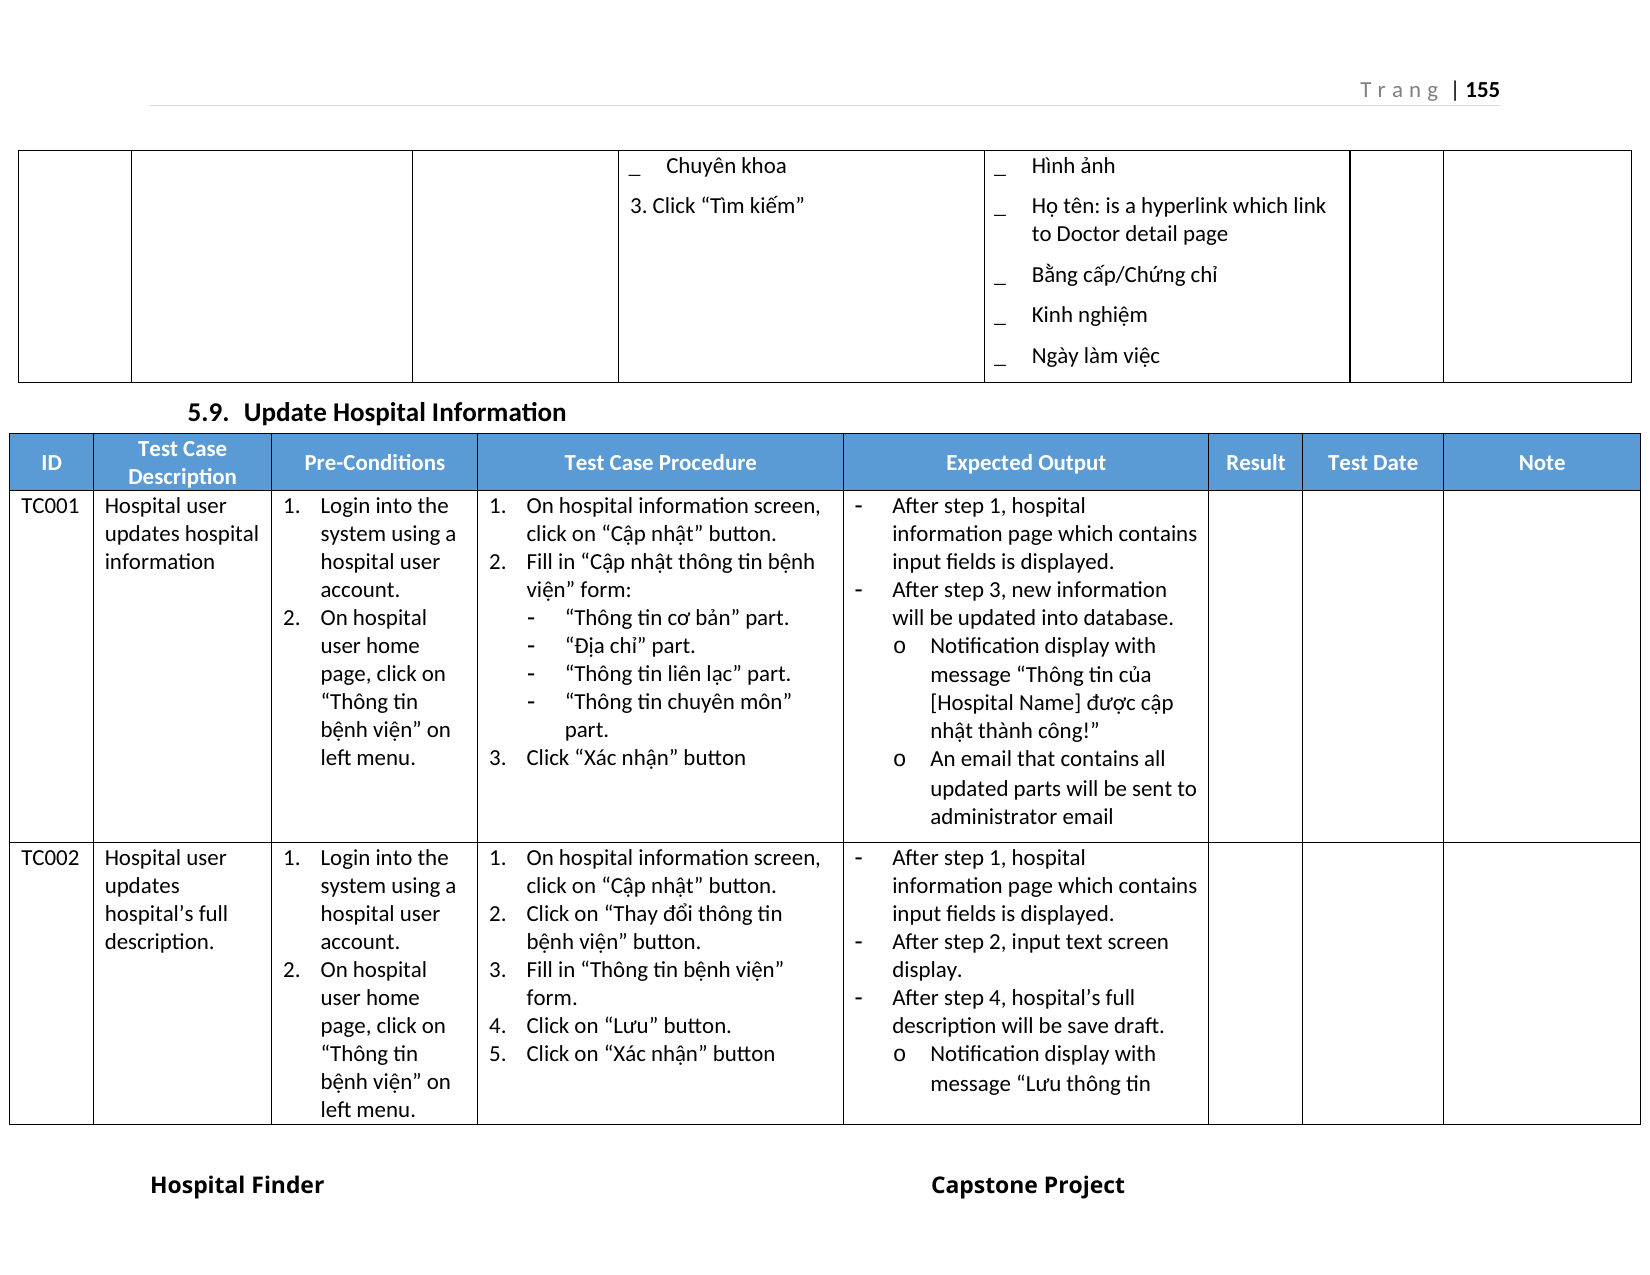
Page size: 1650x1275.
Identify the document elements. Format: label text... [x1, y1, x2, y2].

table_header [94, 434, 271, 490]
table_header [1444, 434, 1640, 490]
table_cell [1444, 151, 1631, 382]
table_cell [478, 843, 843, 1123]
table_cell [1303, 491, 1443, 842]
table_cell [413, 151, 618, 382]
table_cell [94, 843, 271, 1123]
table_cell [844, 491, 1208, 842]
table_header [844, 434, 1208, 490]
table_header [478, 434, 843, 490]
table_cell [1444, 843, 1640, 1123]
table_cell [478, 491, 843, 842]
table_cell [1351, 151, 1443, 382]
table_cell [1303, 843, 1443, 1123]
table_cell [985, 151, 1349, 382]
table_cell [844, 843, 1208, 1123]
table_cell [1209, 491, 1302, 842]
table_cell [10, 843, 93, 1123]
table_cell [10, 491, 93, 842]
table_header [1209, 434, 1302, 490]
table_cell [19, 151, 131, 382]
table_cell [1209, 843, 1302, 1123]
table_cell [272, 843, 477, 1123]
list Update Hospital Information [187, 395, 1500, 428]
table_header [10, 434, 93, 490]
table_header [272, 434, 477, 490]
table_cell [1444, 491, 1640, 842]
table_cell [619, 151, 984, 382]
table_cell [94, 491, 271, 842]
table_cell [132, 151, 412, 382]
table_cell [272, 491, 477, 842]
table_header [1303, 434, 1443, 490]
